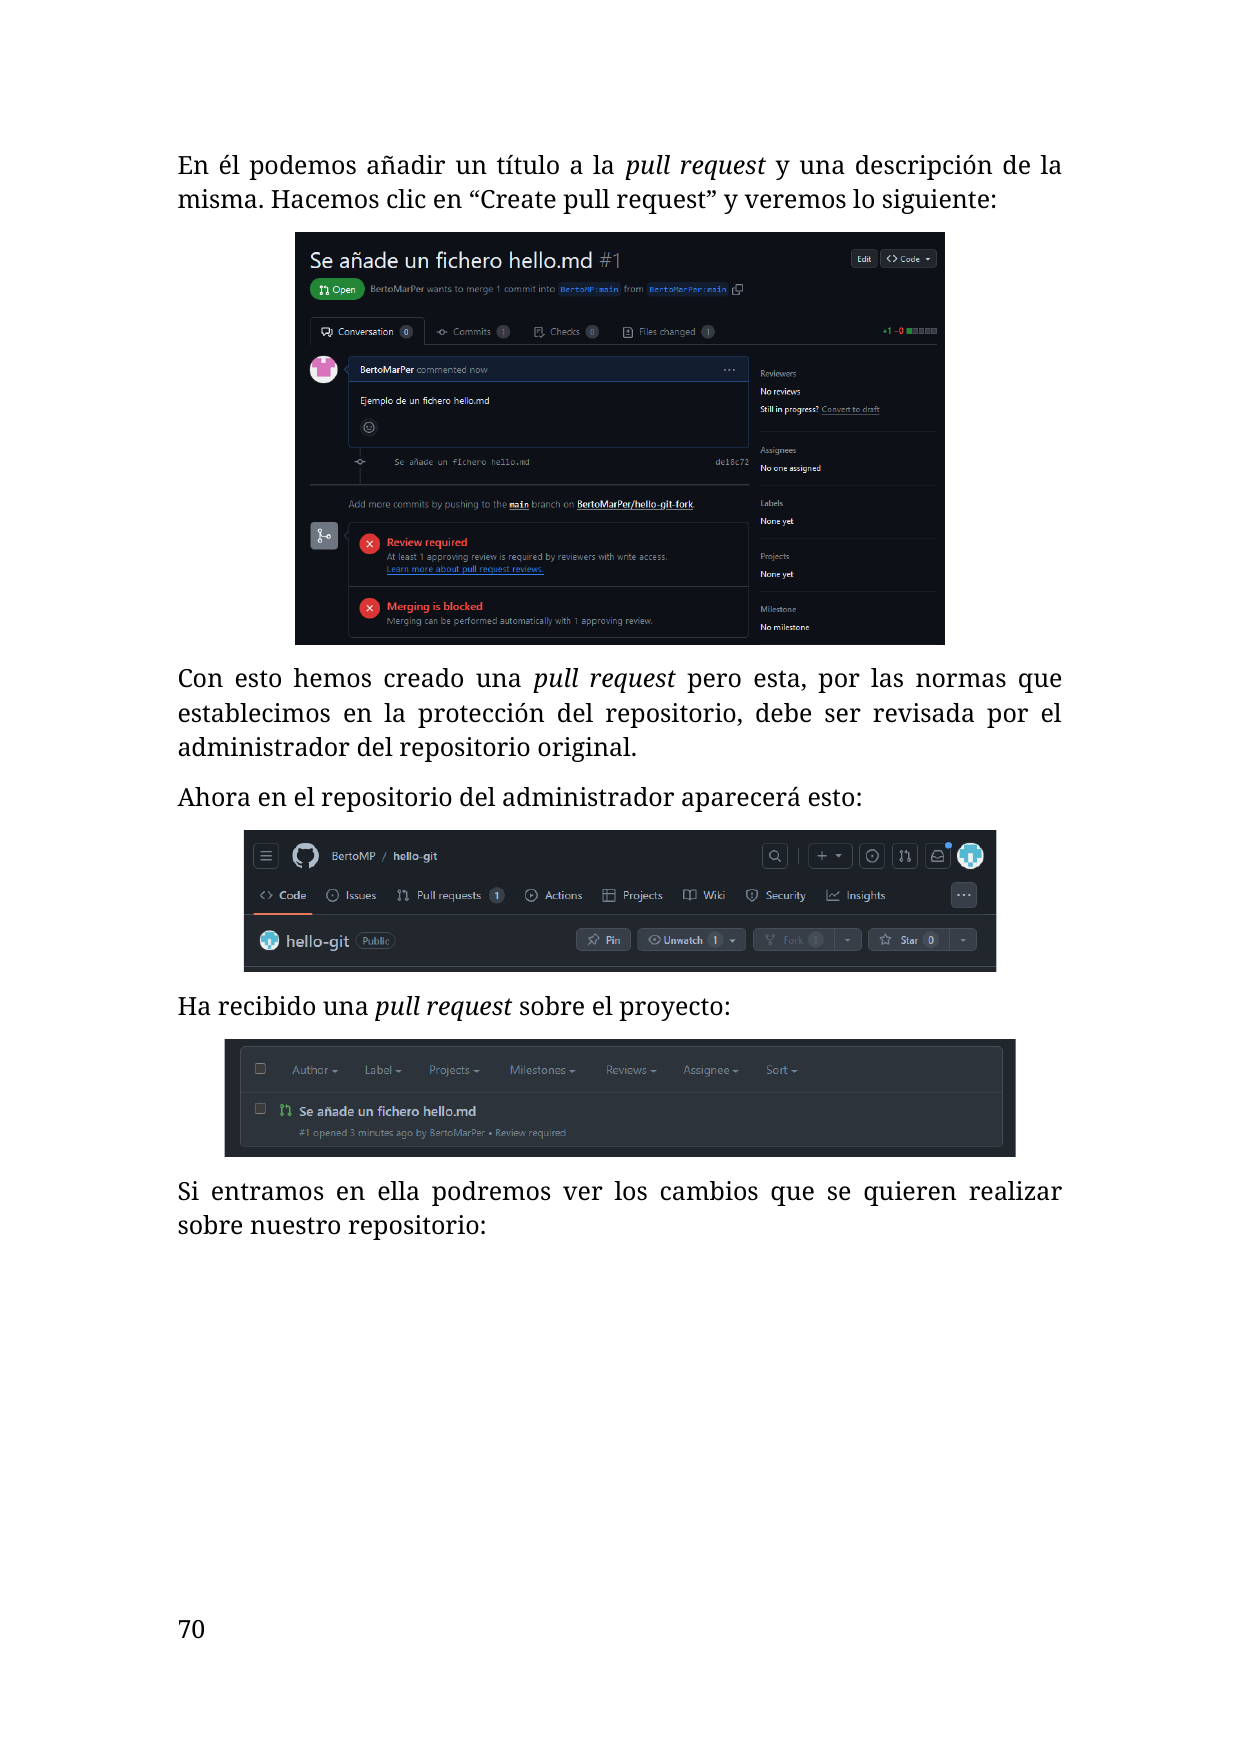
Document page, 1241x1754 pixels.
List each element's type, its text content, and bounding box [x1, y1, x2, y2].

picture [224, 1039, 1016, 1157]
text Con esto hemos creado una pull request pero esta, por las normas que establecimos en la protección del repositorio, debe ser revisada por el administrador del repositorio original. [177, 661, 1063, 763]
picture [243, 830, 997, 972]
text En él podemos añadir un título a la pull request y una descripción de la misma. Hacemos clic en “Create pull request” y veremos lo siguiente: [177, 148, 1063, 216]
text Si entramos en ella podremos ver los cambios que se quieren realizar sobre nuestro repositorio: [177, 1173, 1063, 1241]
picture [295, 232, 945, 645]
text Ahora en el repositorio del administrador aparecerá esto: [177, 780, 1063, 814]
text Ha recibido una pull request sobre el proyecto: [177, 989, 1063, 1023]
